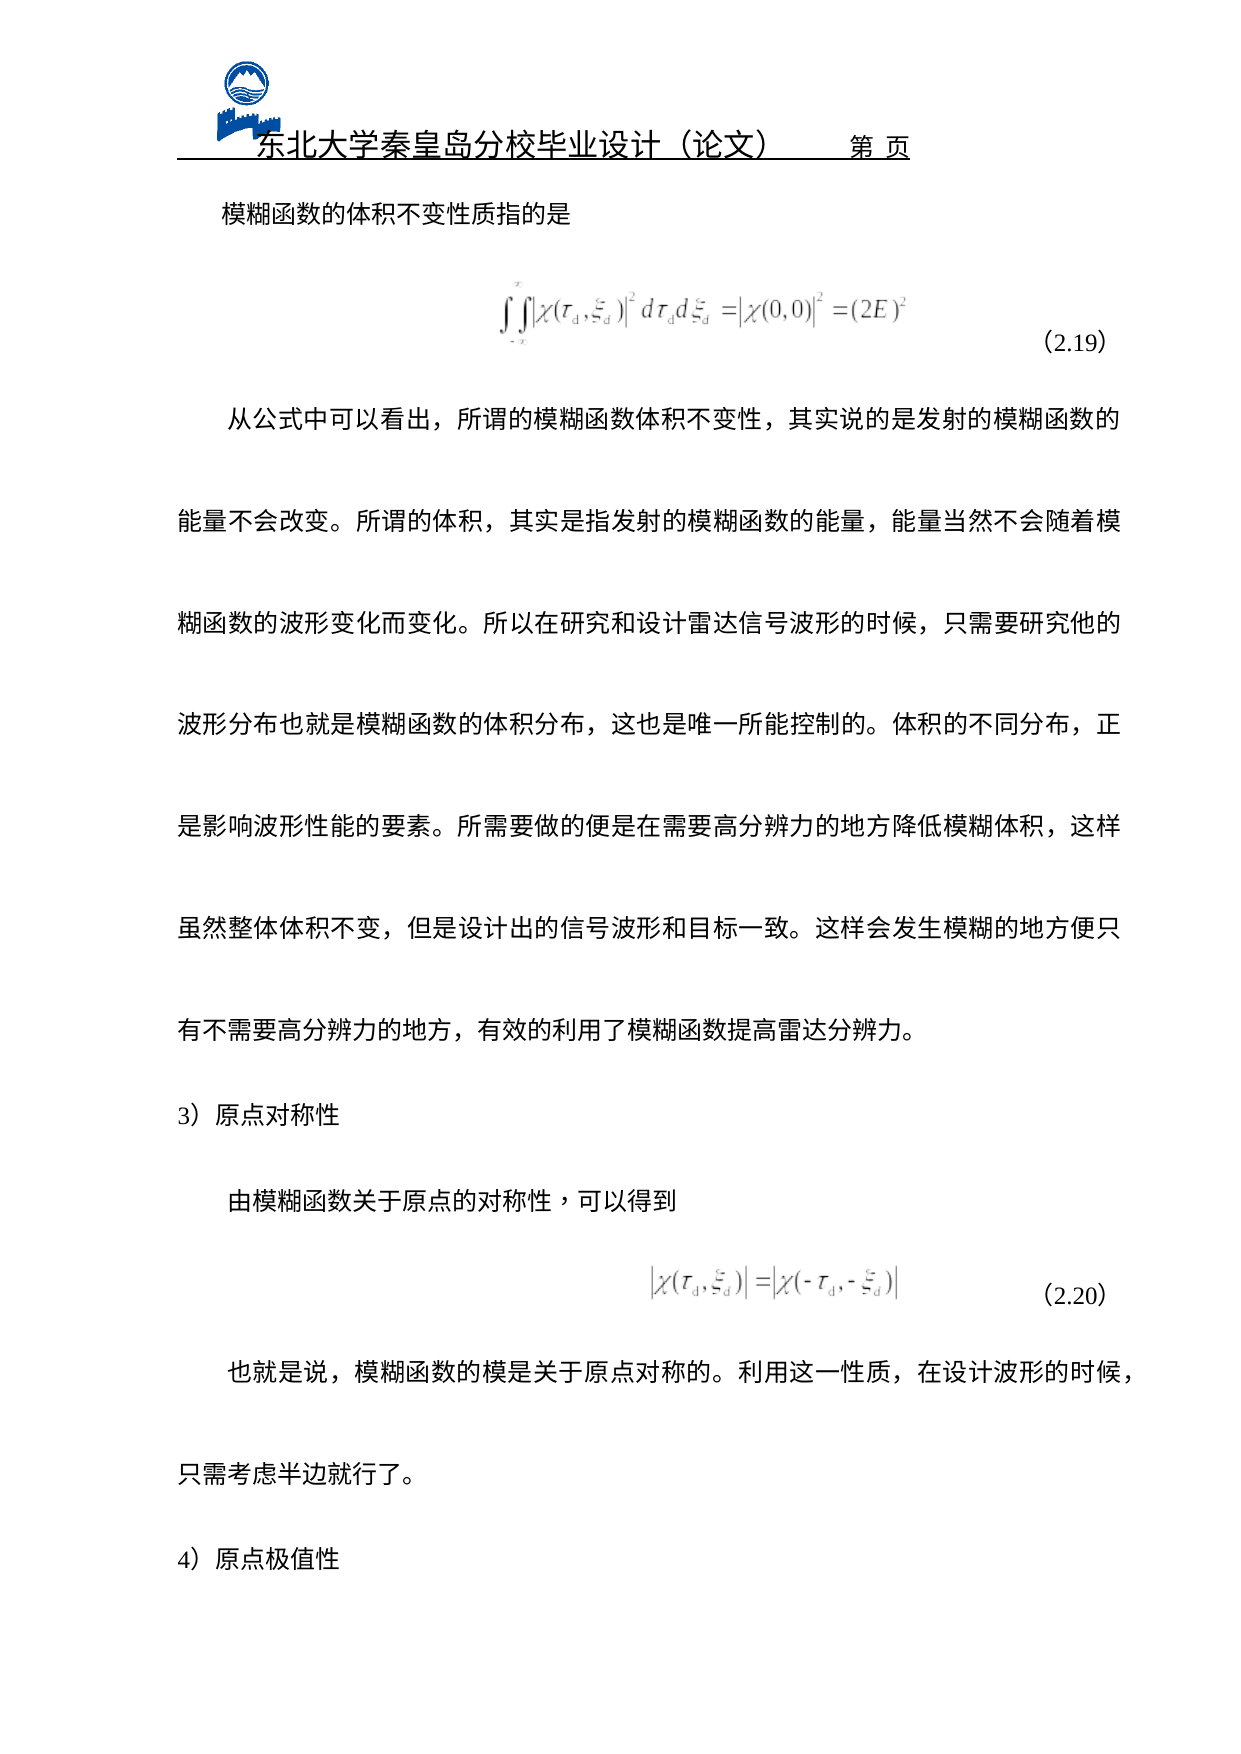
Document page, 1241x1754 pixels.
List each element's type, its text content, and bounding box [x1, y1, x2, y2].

text 由模糊函数关于原点的对称性，可以得到 [177, 1166, 1122, 1233]
text （2.19） [177, 264, 1122, 366]
text 模糊函数的体积不变性质指的是 [177, 178, 1122, 246]
picture [208, 61, 285, 143]
text （2.20） [177, 1252, 1122, 1319]
text 从公式中可以看出，所谓的模糊函数体积不变性，其实说的是发射的模糊函数的能量不会改变。所谓的体积，其实是指发射的模糊函数的能量，能量当然不会随着模糊函数的波形变化而变化。所以在研究和设计雷达信号波形的时候，只需要研究他的波形分布也就是模糊函数的体积分布，这也是唯一所能控制的。体积的不同分布，正是影响波形性能的要素。所需要做的便是在需要高分辨力的地方降低模糊体积，这样虽然整体体积不变，但是设计出的信号波形和目标一致。这样会发生模糊的地方便只有不需要高分辨力的地方，有效的利用了模糊函数提高雷达分辨力。 [177, 383, 1122, 1063]
text 3）原点对称性 [177, 1081, 1122, 1149]
text 4）原点极值性 [177, 1524, 1122, 1592]
text 也就是说，模糊函数的模是关于原点对称的。利用这一性质，在设计波形的时候，只需考虑半边就行了。 [177, 1337, 1122, 1506]
